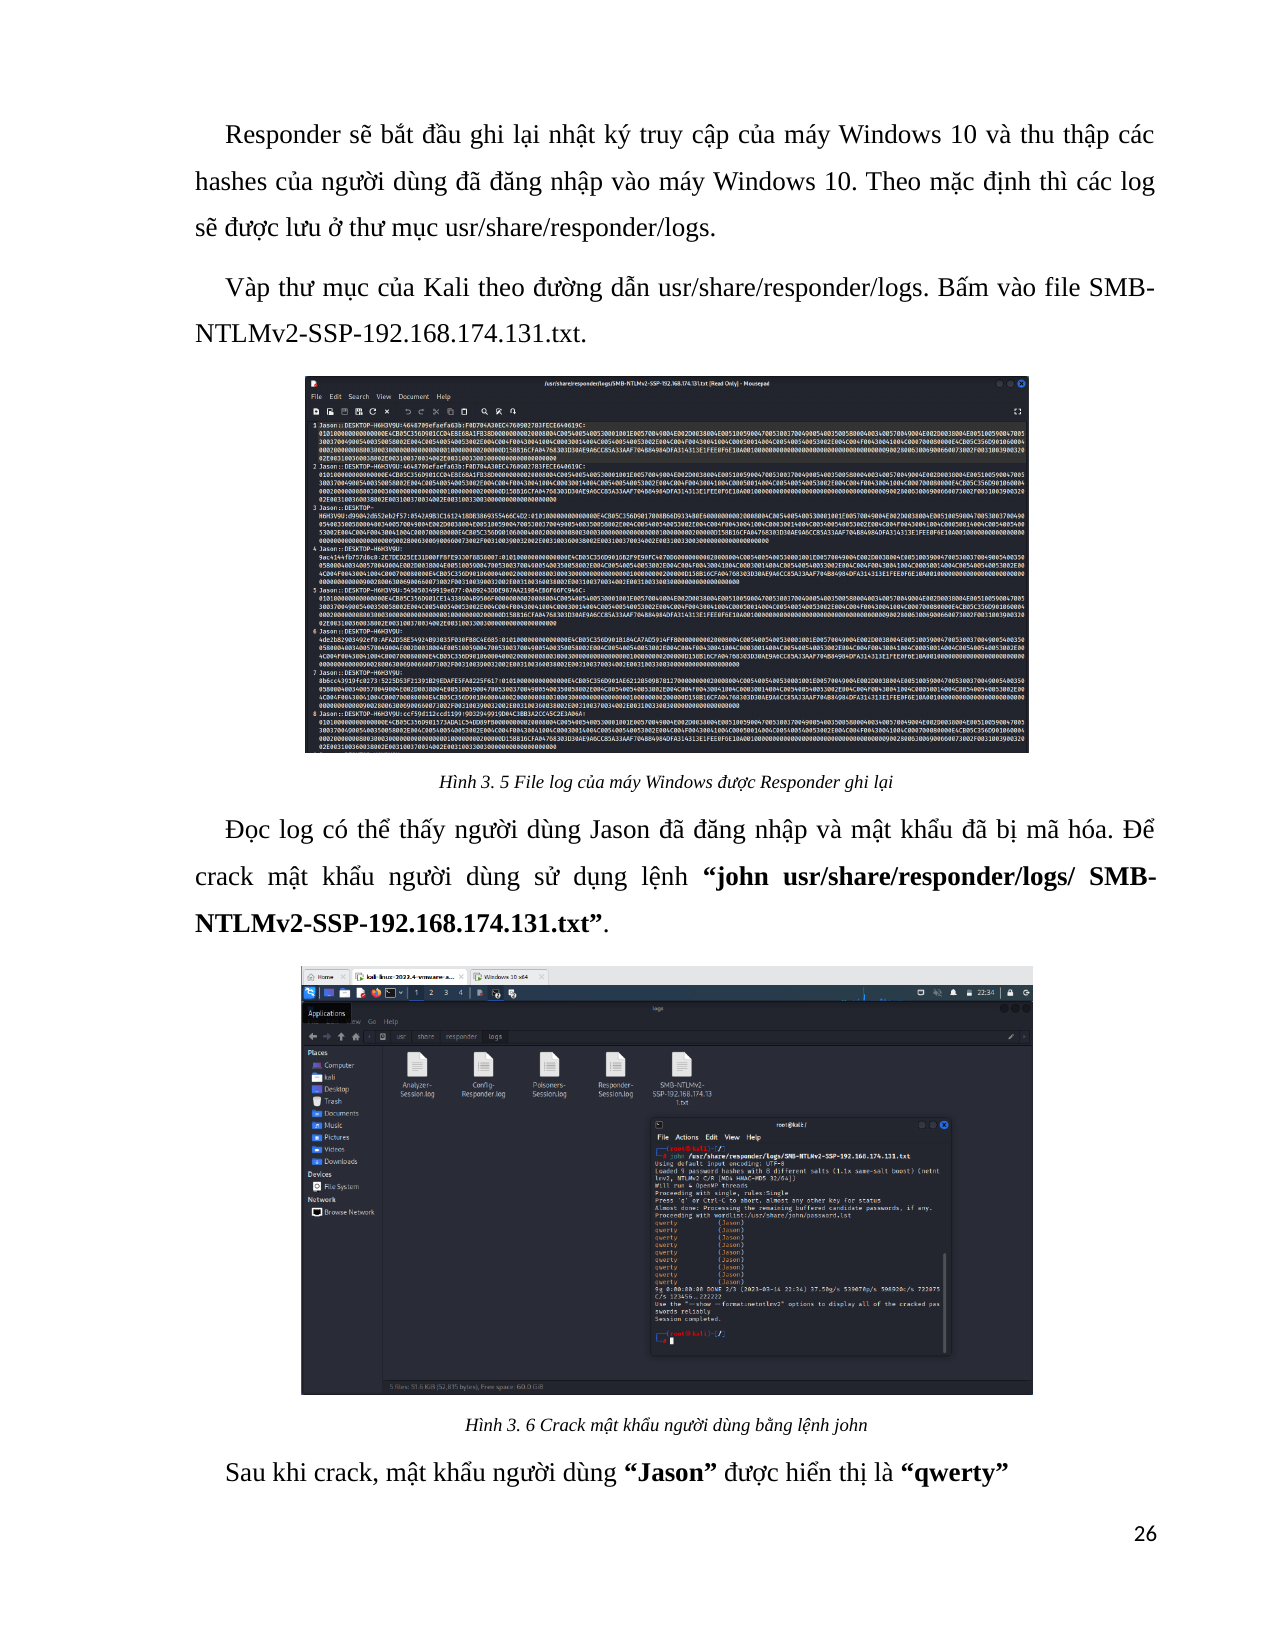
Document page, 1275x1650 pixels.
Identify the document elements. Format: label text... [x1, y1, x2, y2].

text Đọc log có thể thấy người dùng Jason đã đăng nhập và mật khẩu đã bị mã hóa. Để crack mật khẩu người dùng sử dụng lệnh “john usr/share/responder/logs/ SMB-NTLMv2-SSP-192.168.174.131.txt”. [195, 814, 1157, 938]
text Vàp thư mục của Kali theo đường dẫn usr/share/responder/logs. Bấm vào file SMB-NTLMv2-SSP-192.168.174.131.txt. [195, 271, 1157, 348]
picture [301, 966, 1033, 1395]
text Responder sẽ bắt đầu ghi lại nhật ký truy cập của máy Windows 10 và thu thập các hashes của người dùng đã đăng nhập vào máy Windows 10. Theo mặc định thì các log sẽ được lưu ở thư mục usr/share/responder/logs. [195, 118, 1157, 243]
text Sau khi crack, mật khẩu người dùng “Jason” được hiển thị là “qwerty” [195, 1456, 1157, 1487]
picture [305, 376, 1029, 753]
